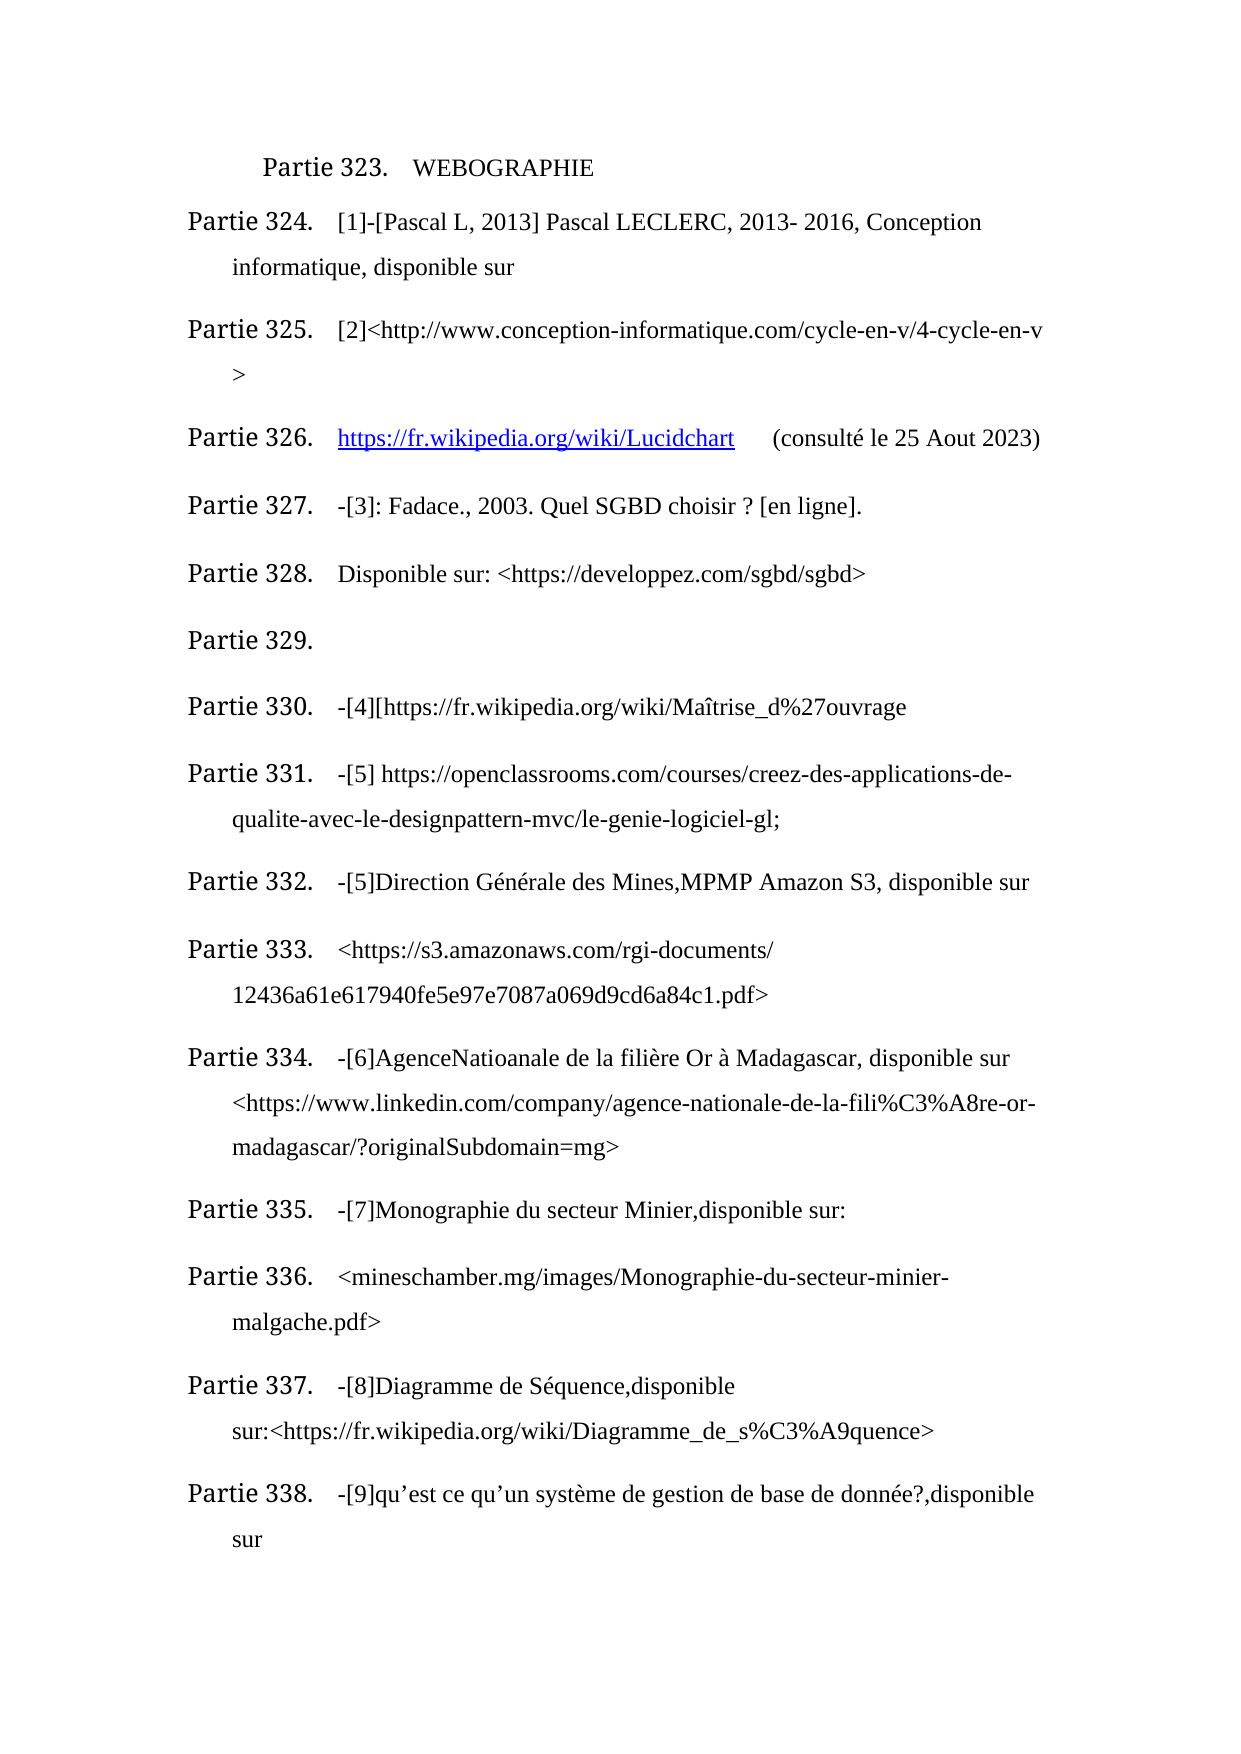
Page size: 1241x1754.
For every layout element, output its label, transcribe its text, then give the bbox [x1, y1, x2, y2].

text -[3]: Fadace., 2003. Quel SGBD choisir ? [en ligne]. [187, 488, 1053, 522]
text -[7]Monographie du secteur Minier,disponible sur: [187, 1191, 1053, 1225]
text -[9]qu’est ce qu’un système de gestion de base de donnée?,disponible sur [187, 1476, 1053, 1553]
text <https://s3.amazonaws.com/rgi-documents/12436a61e617940fe5e97e7087a069d9cd6a84c1.pdf> [187, 932, 1053, 1009]
text <mineschamber.mg/images/Monographie-du-secteur-minier-malgache.pdf> [187, 1259, 1053, 1336]
text -[4][https://fr.wikipedia.org/wiki/Maîtrise_d%27ouvrage [187, 688, 1053, 722]
text -[6]AgenceNatioanale de la filière Or à Madagascar, disponible sur <https://www.linkedin.com/company/agence-nationale-de-la-fili%C3%A8re-or-madagascar/?originalSubdomain=mg> [187, 1040, 1053, 1160]
text WEBOGRAPHIE [187, 150, 1053, 184]
text Disponible sur: <https://developpez.com/sgbd/sgbd> [187, 555, 1053, 589]
text https://fr.wikipedia.org/wiki/Lucidchart (consulté le 25 Aout 2023) [187, 420, 1053, 454]
text -[5]Direction Générale des Mines,MPMP Amazon S3, disponible sur [187, 864, 1053, 898]
text -[5] https://openclassrooms.com/courses/creez-des-applications-de-qualite-avec-le-designpattern-mvc/le-genie-logiciel-gl; [187, 756, 1053, 833]
text [1]-[Pascal L, 2013] Pascal LECLERC, 2013- 2016, Conception informatique, disponible sur [187, 203, 1053, 281]
text -[8]Diagramme de Séquence,disponible sur:<https://fr.wikipedia.org/wiki/Diagramme_de_s%C3%A9quence> [187, 1367, 1053, 1444]
text [2]<http://www.conception-informatique.com/cycle-en-v/4-cycle-en-v > [187, 312, 1053, 389]
